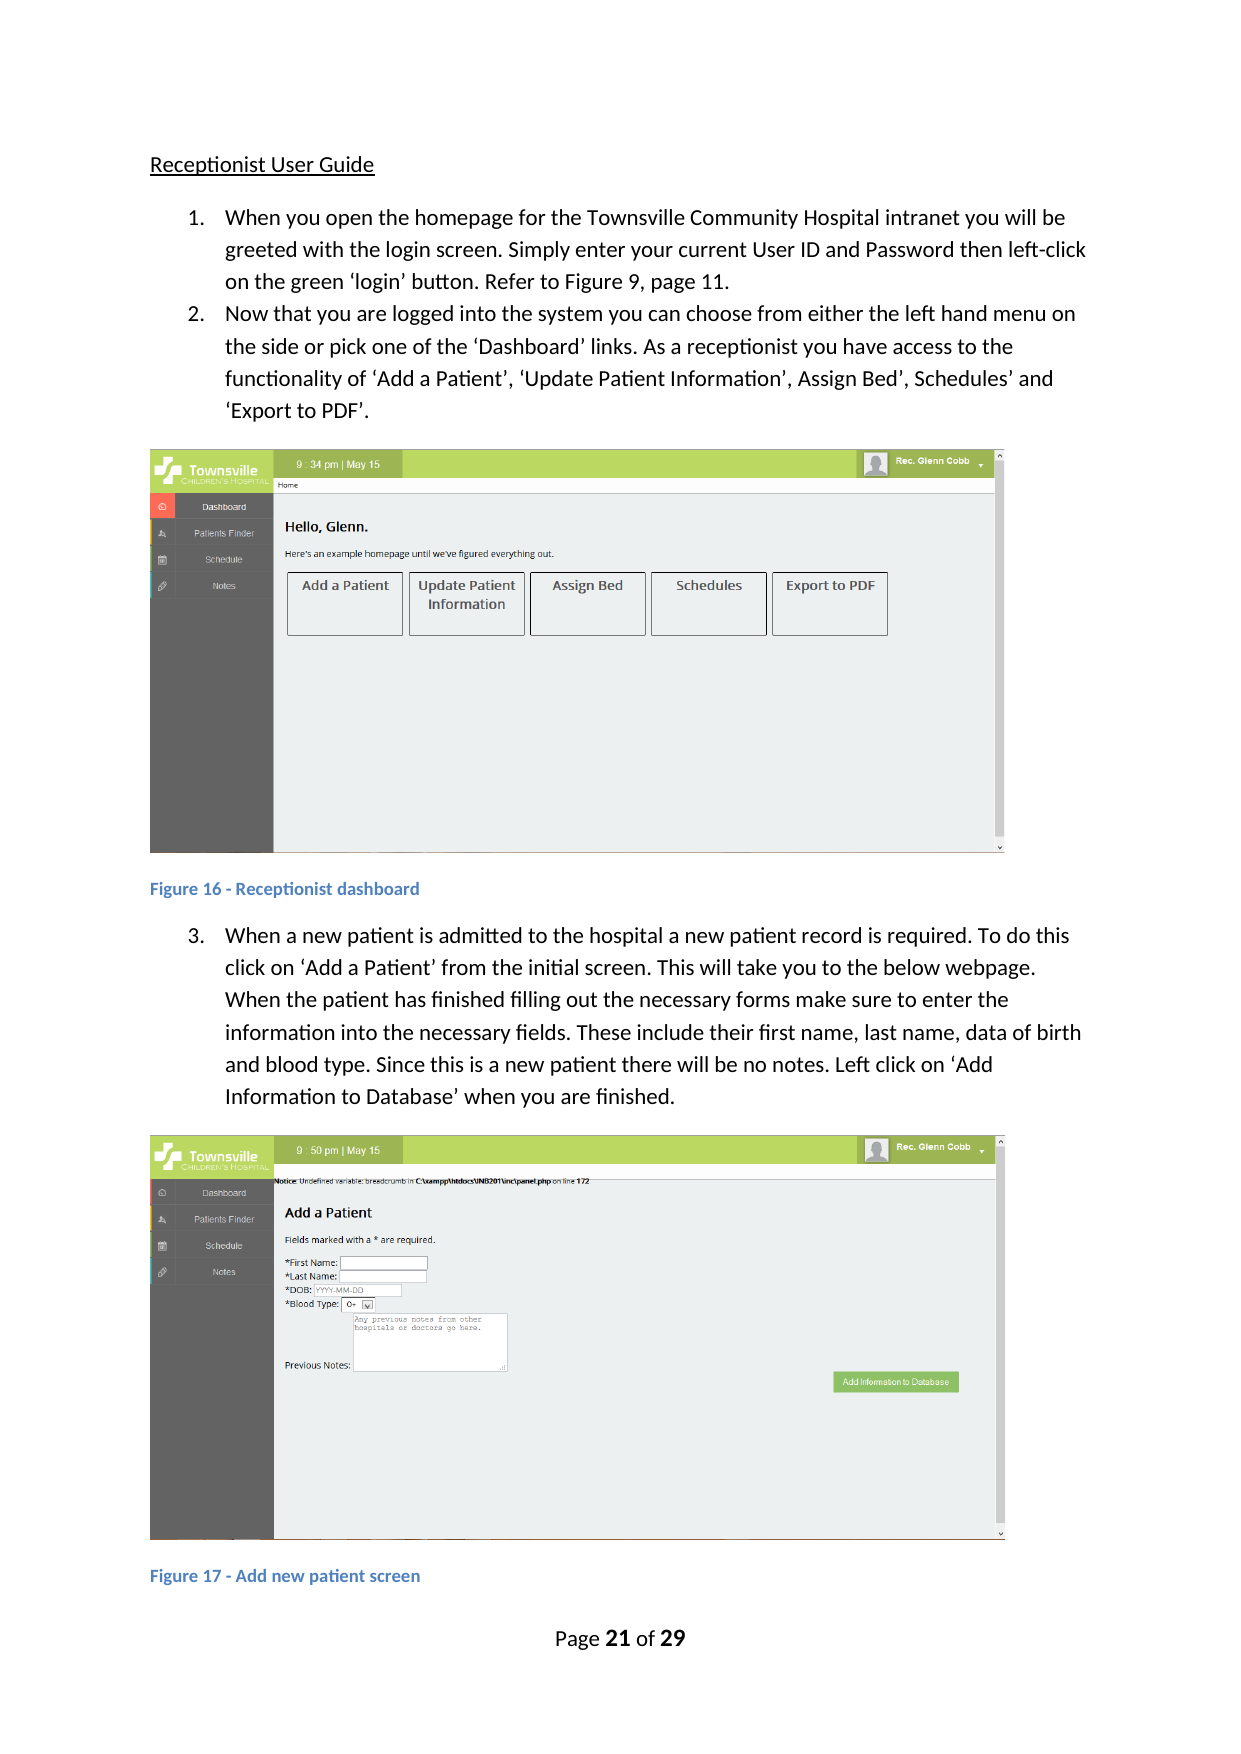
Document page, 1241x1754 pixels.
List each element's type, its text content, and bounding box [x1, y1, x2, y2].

picture [150, 1135, 1005, 1540]
list Now that you are logged into the system you can choose from either the left hand menu on the side or pick one of the ‘Dashboard’ links. As a receptionist you have access to the functionality of ‘Add a Patient’, ‘Update Patient Information’, Assign Bed’, Schedules’ and ‘Export to PDF’. [187, 299, 1090, 424]
text Receptionist User Guide [150, 150, 1090, 178]
list When you open the homepage for the Townsville Community Hospital intranet you will be greeted with the login screen. Simply enter your current User ID and Password then left-click on the green ‘login’ button. Refer to Figure 9, page 11. [187, 203, 1090, 295]
list When a new patient is admitted to the hospital a new patient record is required. To do this click on ‘Add a Patient’ from the initial screen. This will take you to the below webpage. When the patient has finished filling out the necessary forms make sure to enter the information into the necessary fields. These include their first name, last name, data of birth and blood type. Since this is a new patient there will be no notes. Left click on ‘Add Information to Database’ when you are finished. [187, 921, 1090, 1110]
text Figure 16 - Receptionist dashboard [150, 877, 1090, 900]
text Figure 17 - Add new patient screen [150, 1565, 1090, 1588]
picture [150, 449, 1005, 853]
